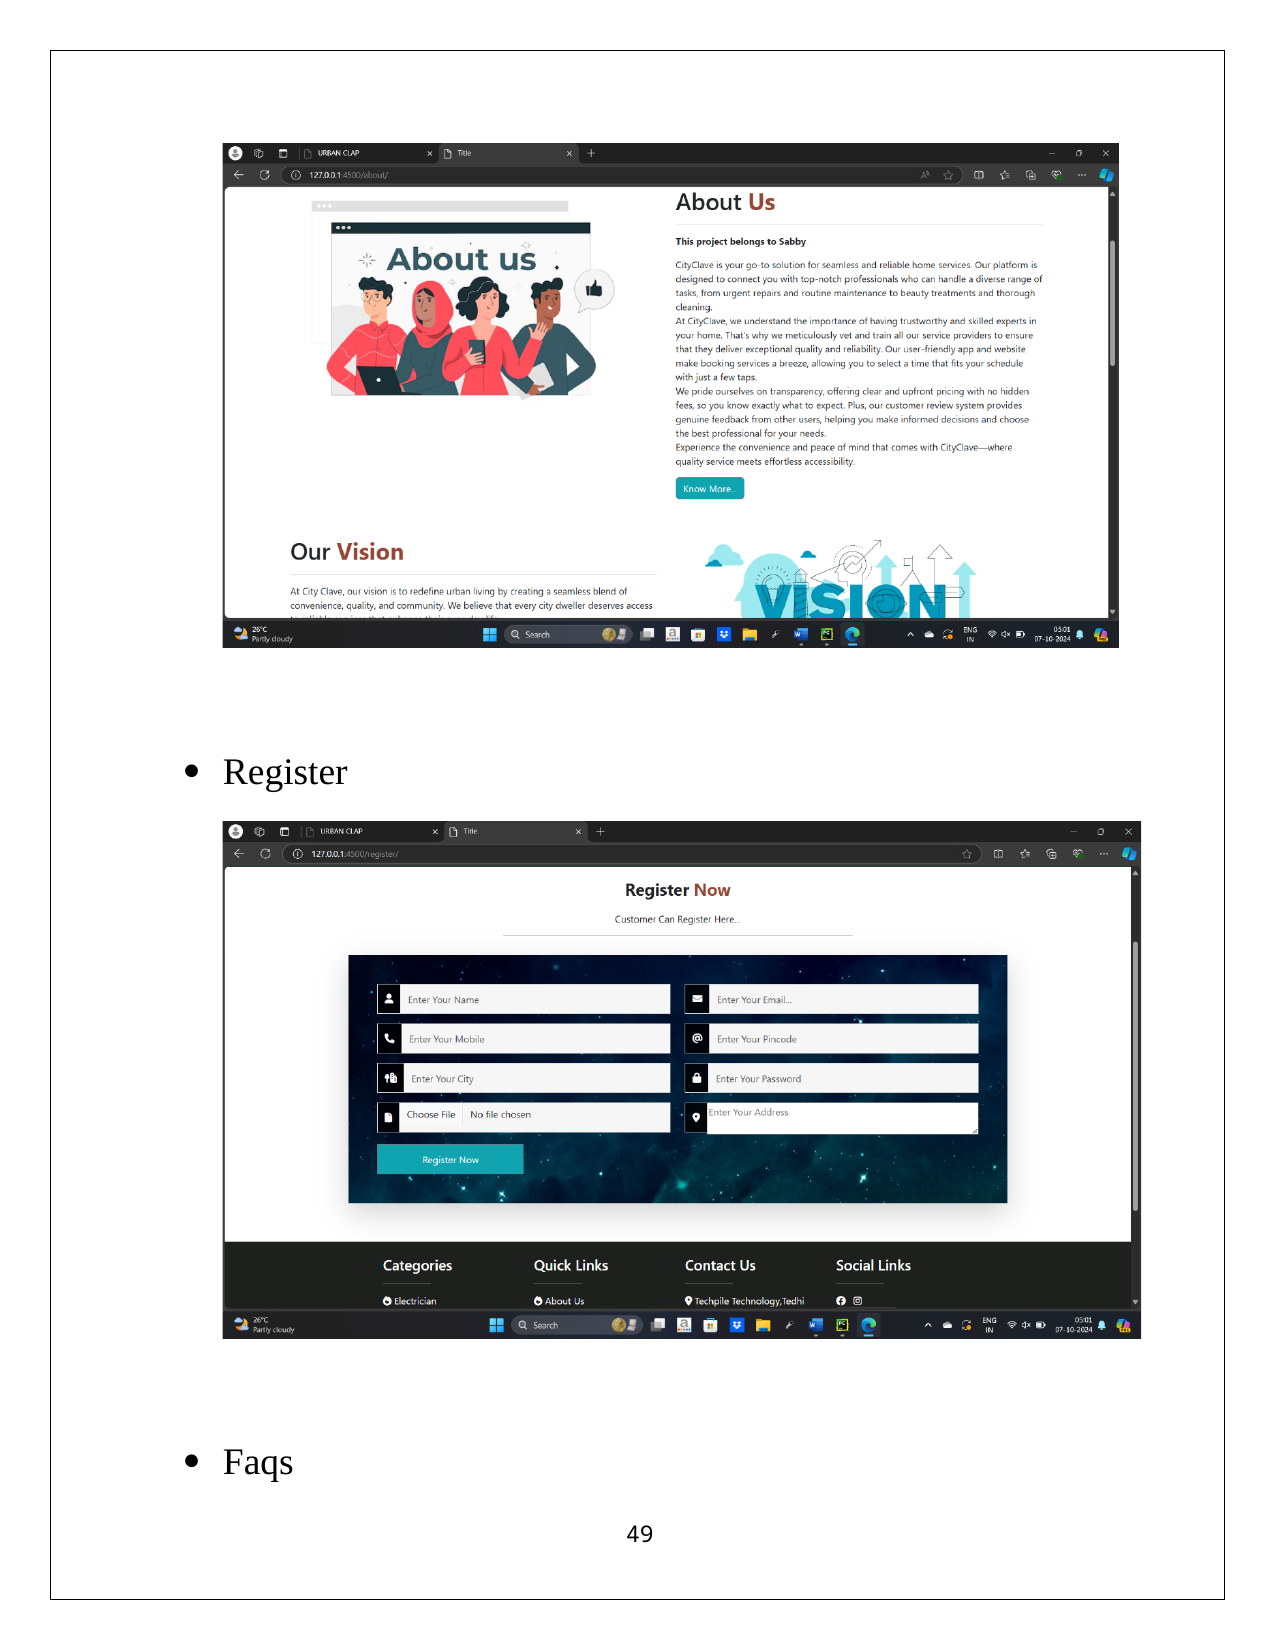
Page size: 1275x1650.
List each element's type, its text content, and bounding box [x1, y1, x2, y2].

list Faqs [185, 1440, 1198, 1483]
list Register [185, 749, 1198, 792]
picture [222, 821, 1142, 1339]
picture [222, 143, 1119, 648]
